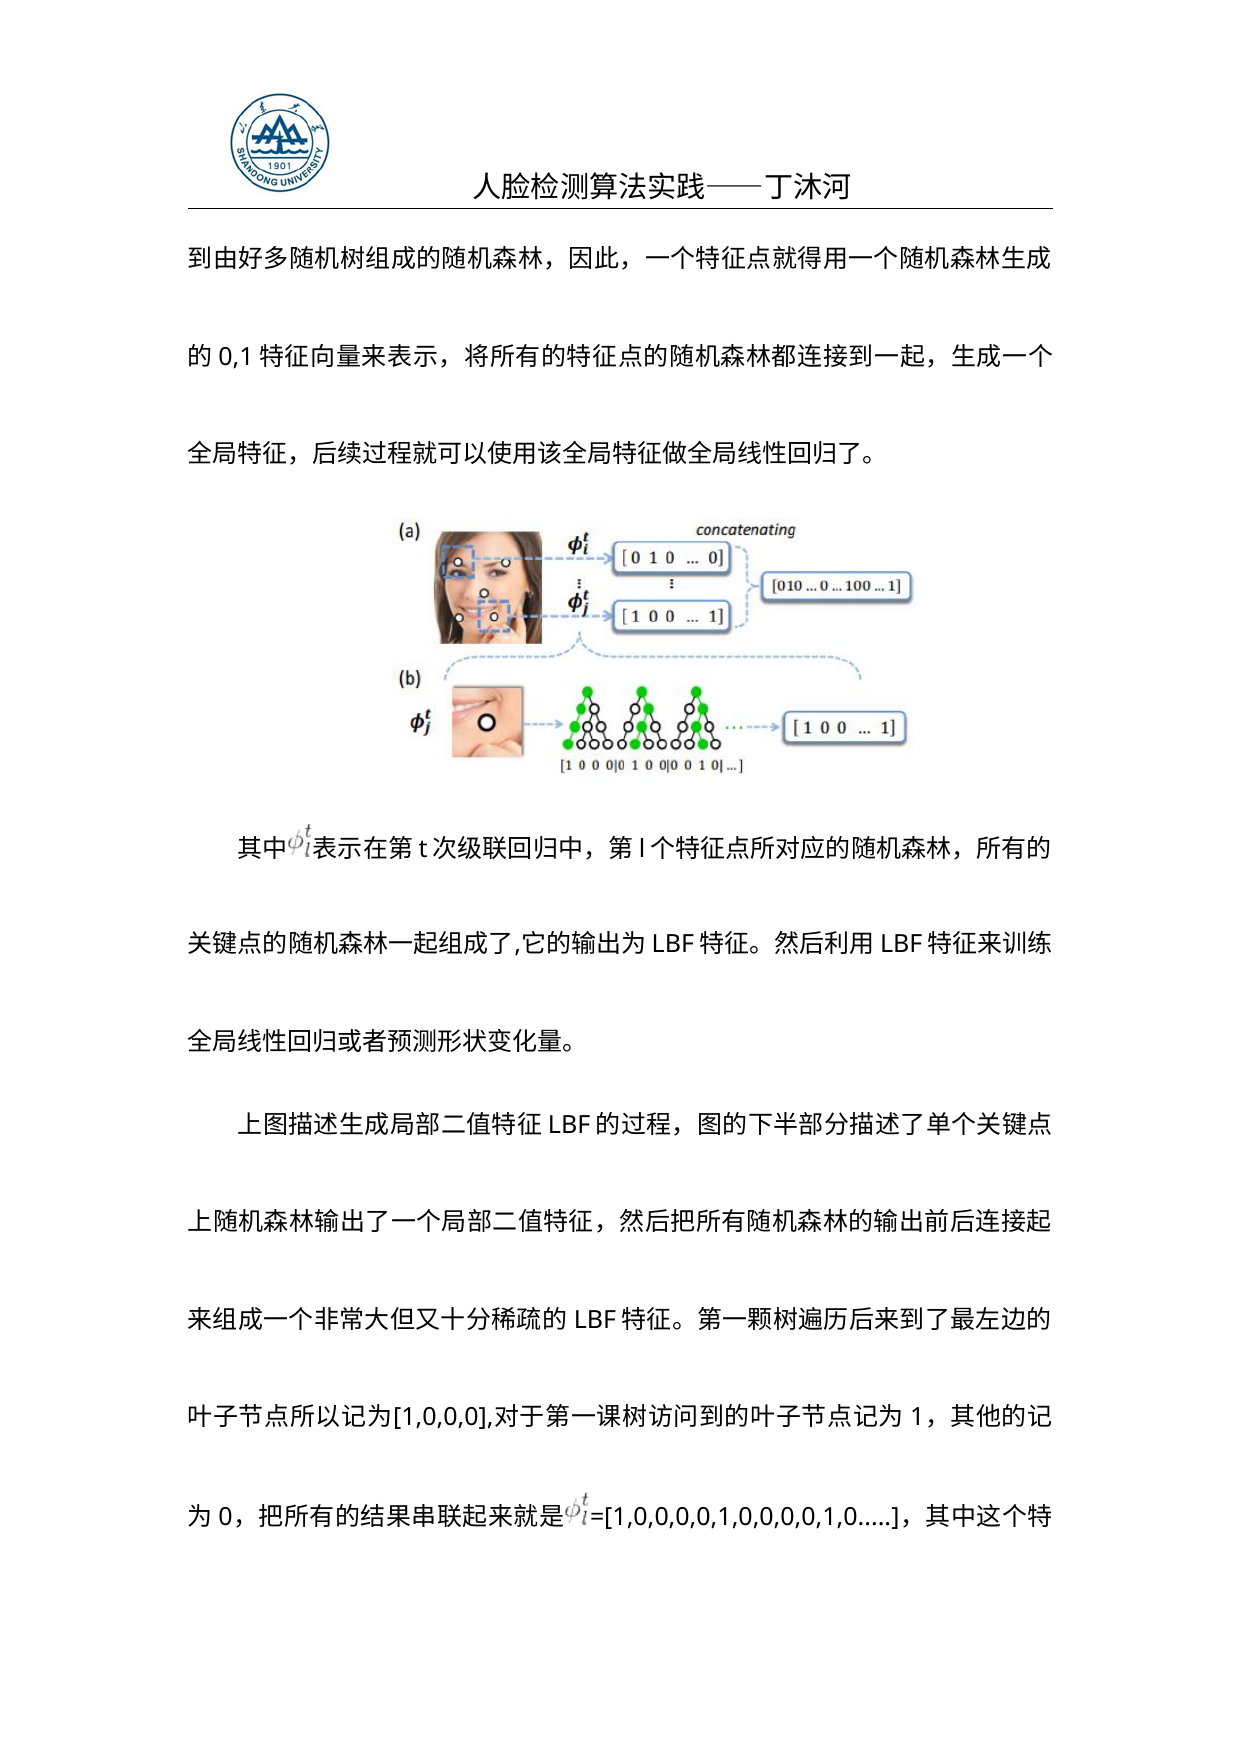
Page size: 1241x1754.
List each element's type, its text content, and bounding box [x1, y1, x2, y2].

picture [564, 1492, 590, 1525]
picture [369, 502, 921, 782]
picture [287, 824, 313, 857]
text 其中表示在第t次级联回归中，第l个特征点所对应的随机森林，所有的关键点的随机森林一起组成了,它的输出为LBF特征。然后利用LBF特征来训练全局线性回归或者预测形状变化量。 [187, 812, 1053, 1072]
text 在特征点附近，随机选择点做残差来学习LBF特征，每一个特征点都会学到由好多随机树组成的随机森林，因此，一个特征点就得用一个随机森林生成的0,1特征向量来表示，将所有的特征点的随机森林都连接到一起，生成一个全局特征，后续过程就可以使用该全局特征做全局线性回归了。 [187, 224, 1053, 484]
picture [224, 88, 336, 197]
